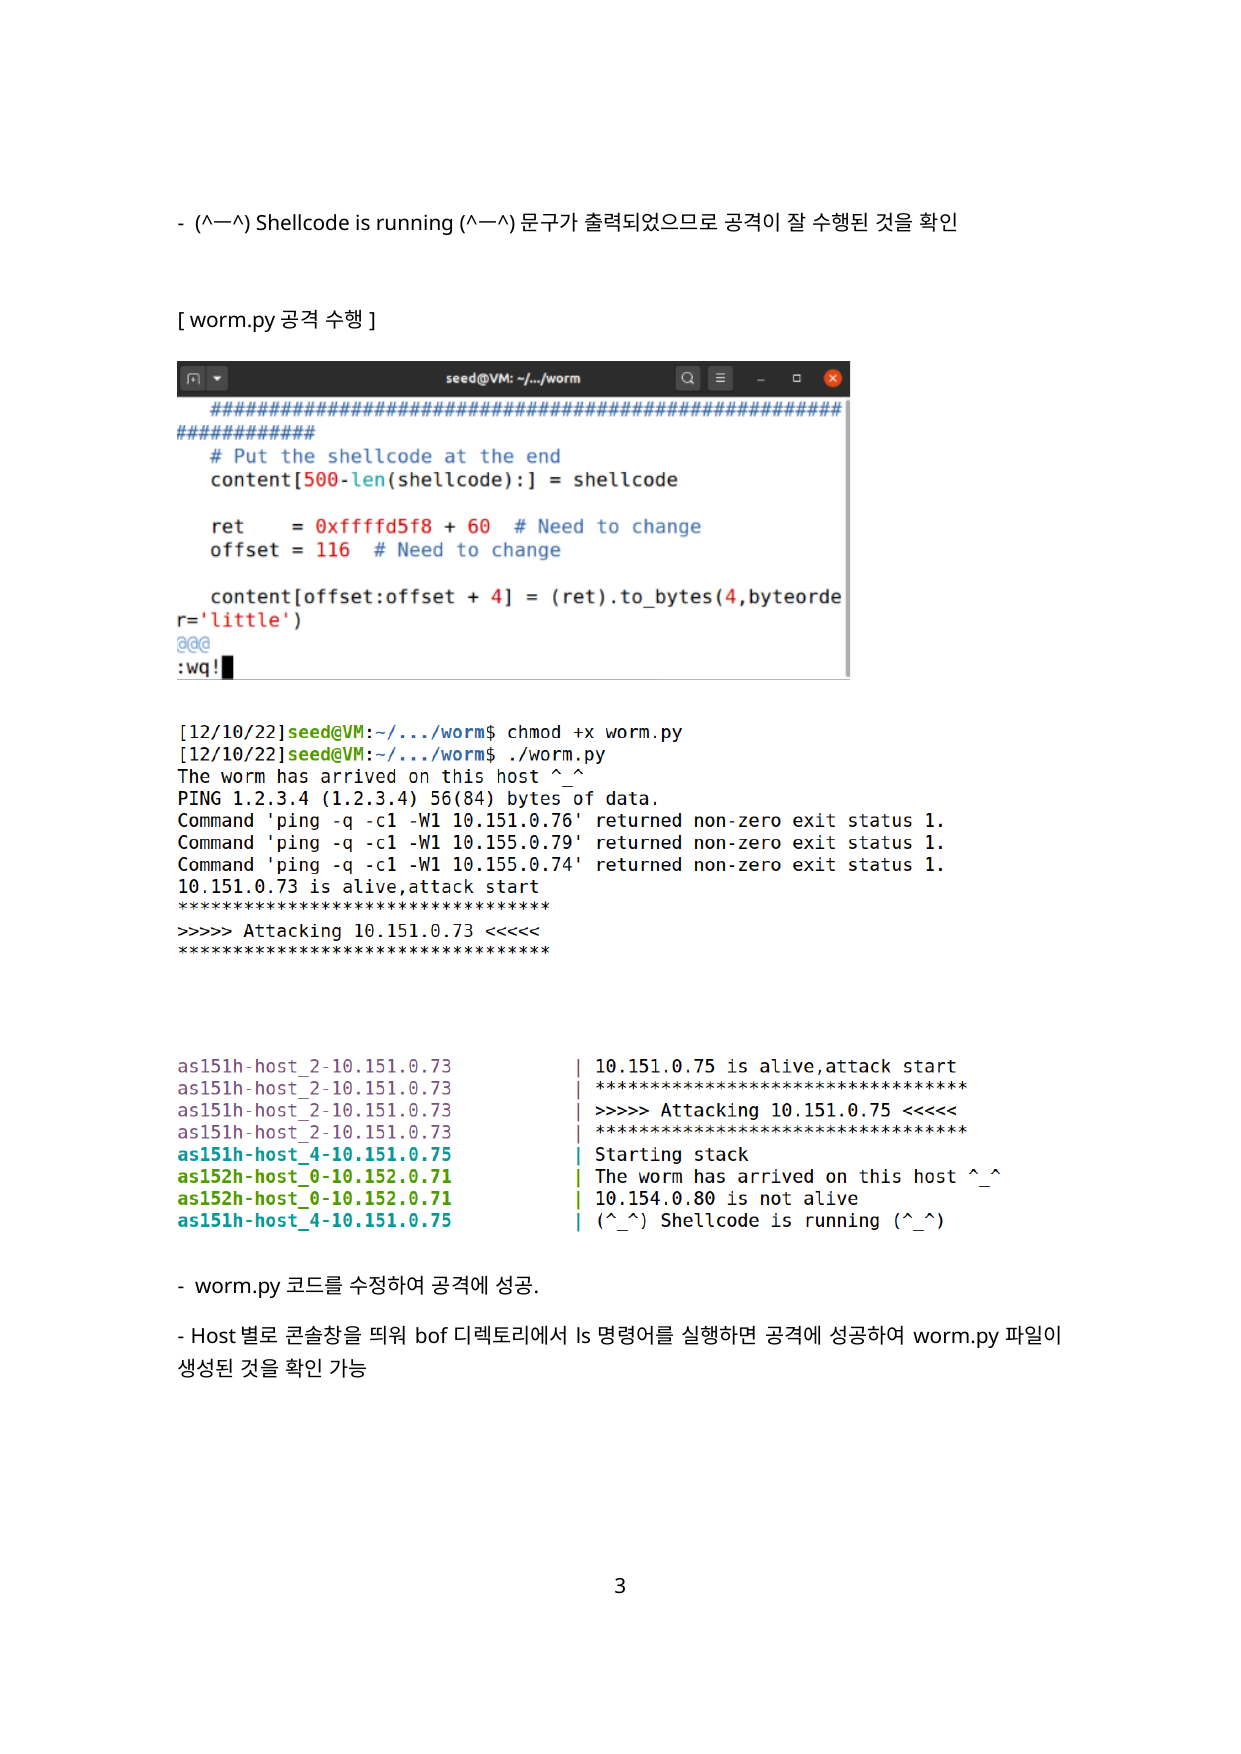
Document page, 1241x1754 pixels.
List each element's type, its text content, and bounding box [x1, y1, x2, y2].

text - (^ㅡ^) Shellcode is running (^ㅡ^) 문구가 출력되었으므로 공격이 잘 수행된 것을 확인 [177, 207, 1063, 237]
text [ worm.py 공격 수행 ] [177, 303, 1063, 334]
text - worm.py 코드를 수정하여 공격에 성공. [177, 1270, 1063, 1300]
text - Host별로 콘솔창을 띄워 bof 디렉토리에서 ls 명령어를 실행하면 공격에 성공하여 worm.py 파일이 생성된 것을 확인 가능 [177, 1319, 1063, 1382]
picture [177, 721, 1063, 958]
picture [177, 1056, 1063, 1233]
picture [177, 361, 851, 680]
